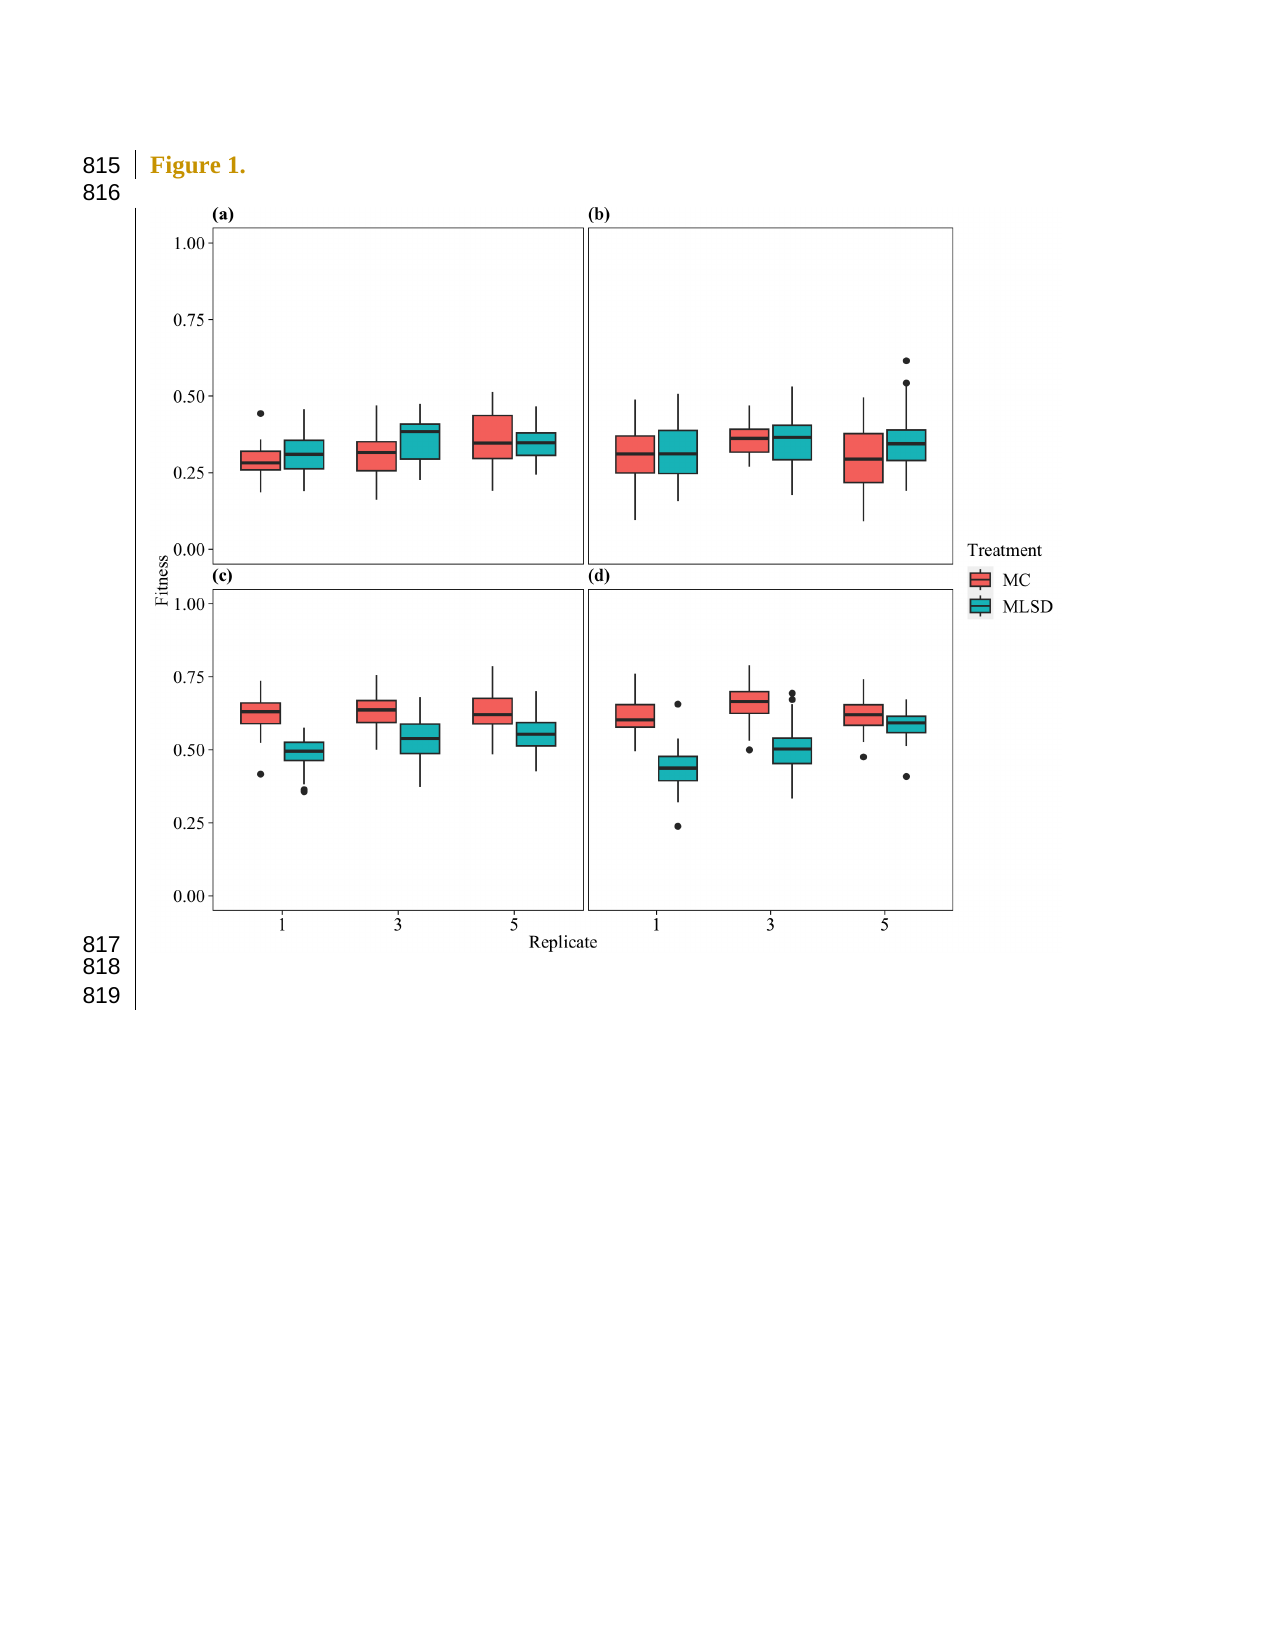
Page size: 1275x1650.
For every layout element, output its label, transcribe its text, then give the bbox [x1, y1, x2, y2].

picture [150, 207, 1063, 953]
text Figure 1. [150, 150, 1125, 179]
